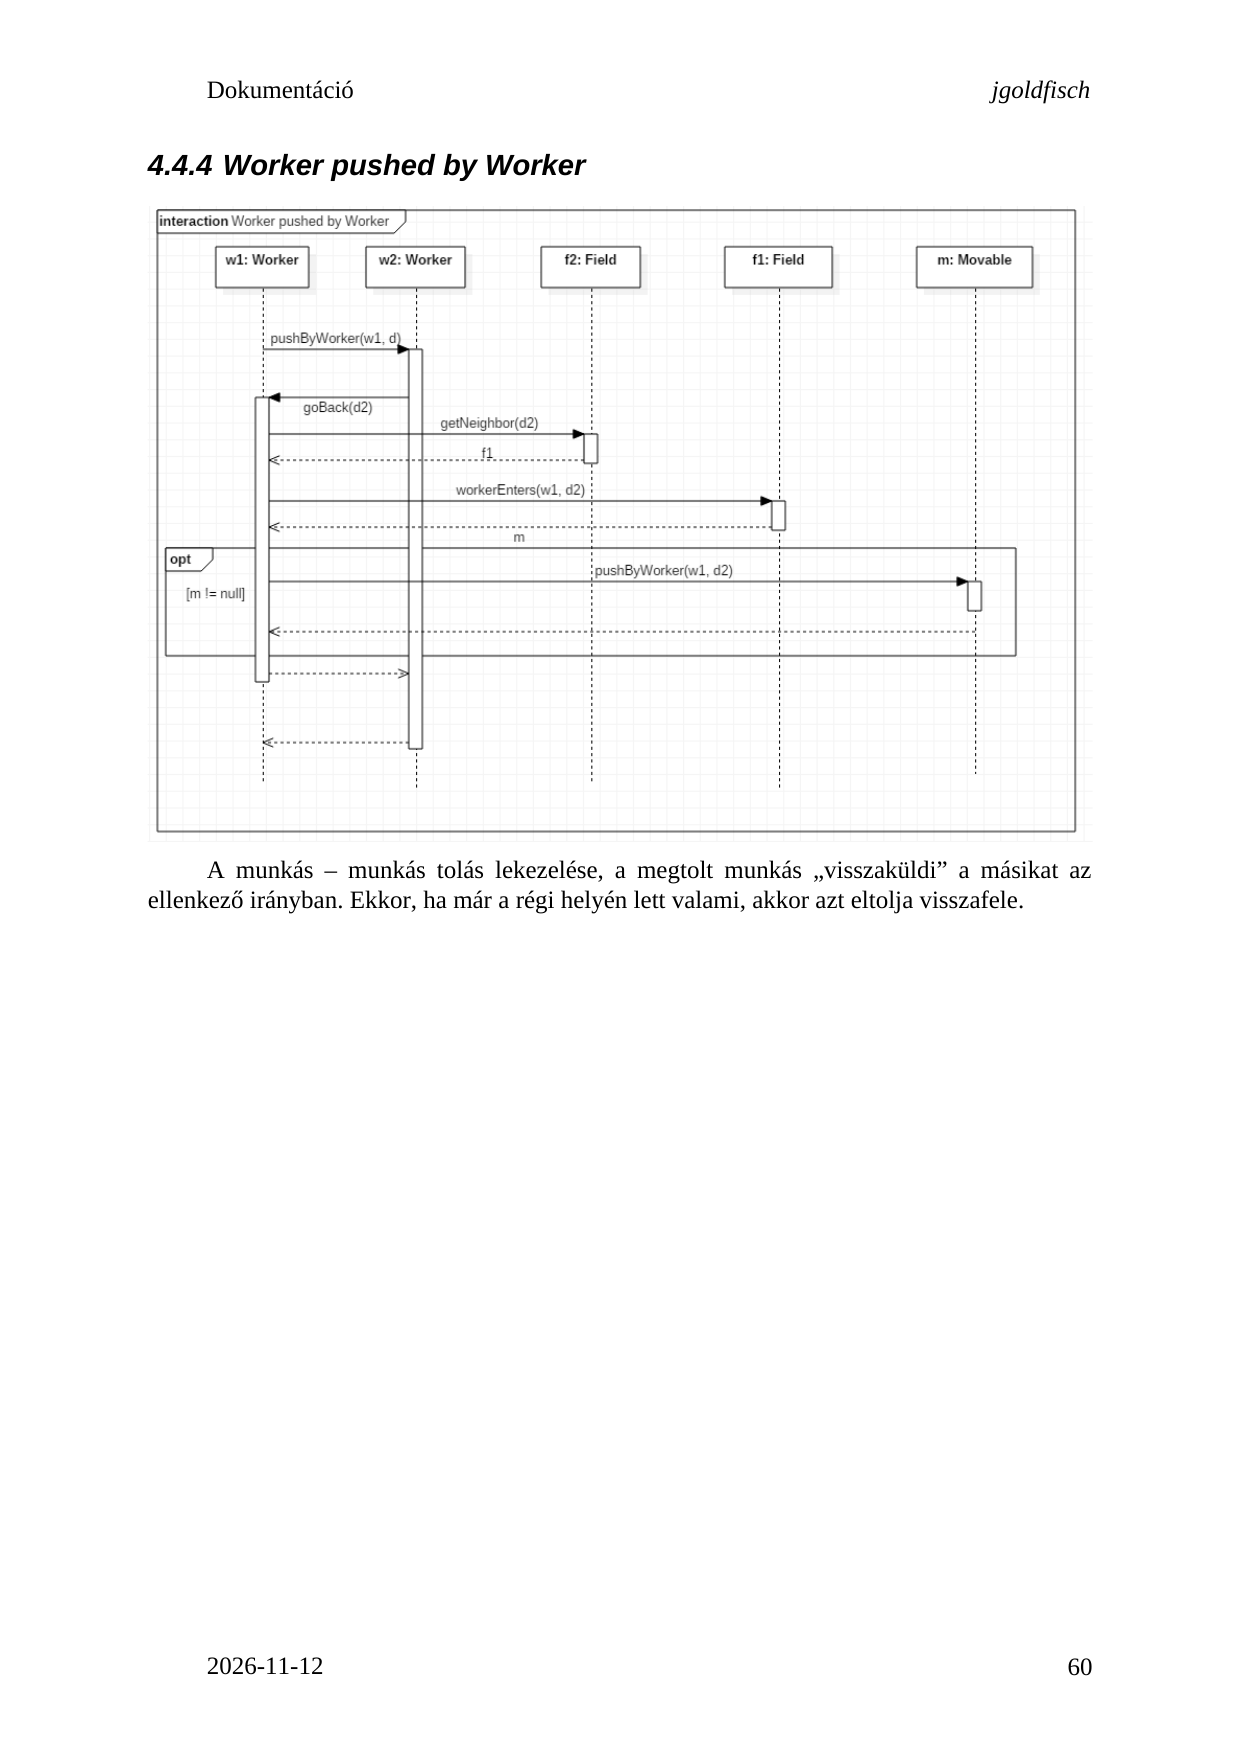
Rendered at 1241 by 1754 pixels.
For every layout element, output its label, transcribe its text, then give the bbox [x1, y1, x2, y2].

text A munkás – munkás tolás lekezelése, a megtolt munkás „visszaküldi” a másikat az ellenkező irányban. Ekkor, ha már a régi helyén lett valami, akkor azt eltolja visszafele. [148, 854, 1093, 914]
subtitle Worker pushed by Worker [148, 148, 1093, 181]
picture [147, 206, 1093, 842]
